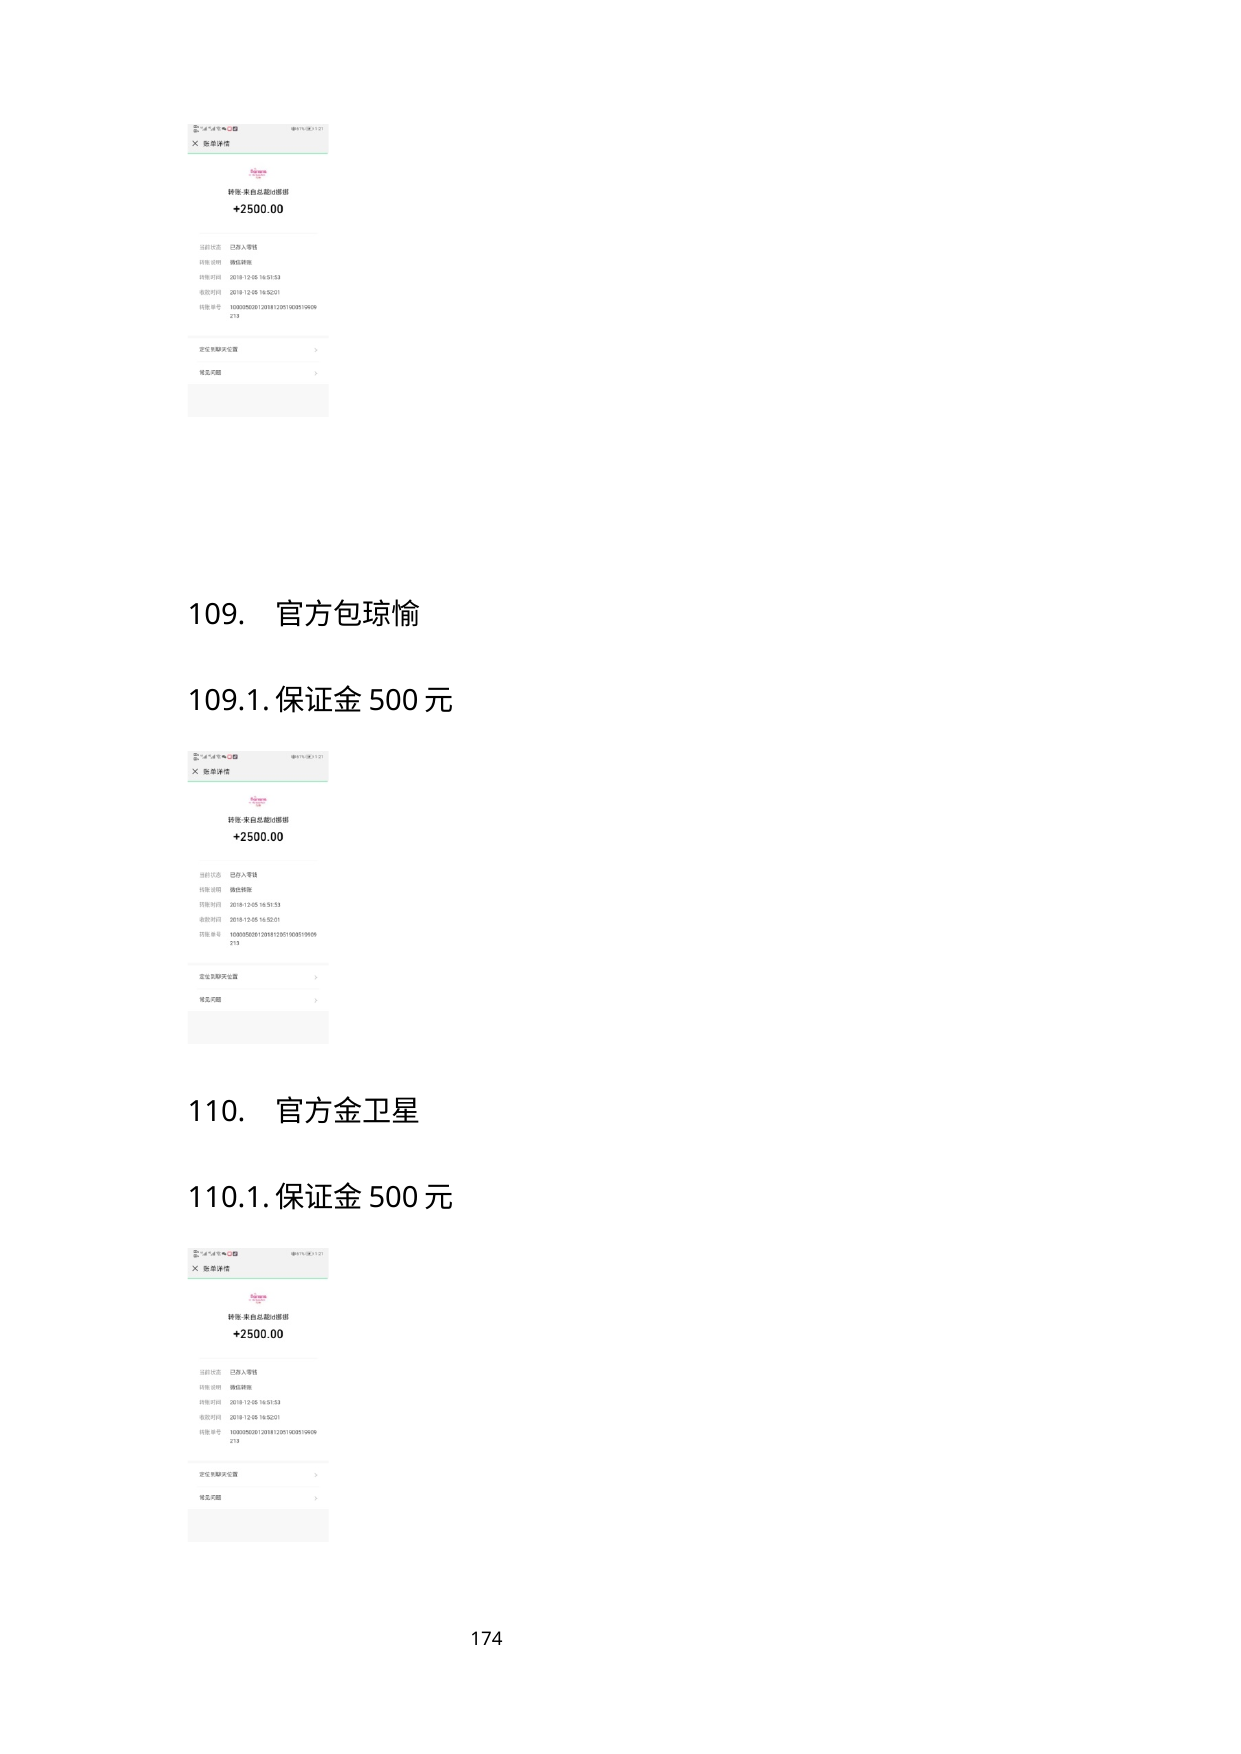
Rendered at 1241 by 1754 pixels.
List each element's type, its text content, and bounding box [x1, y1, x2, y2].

subtitle 官方包琼愉 [187, 579, 1053, 644]
subtitle 官方金卫星 [187, 1076, 1053, 1141]
subtitle 保证金500元 [187, 1162, 1053, 1227]
subtitle 保证金500元 [187, 665, 1053, 730]
picture [187, 751, 329, 1044]
picture [187, 124, 329, 417]
picture [187, 1248, 329, 1542]
